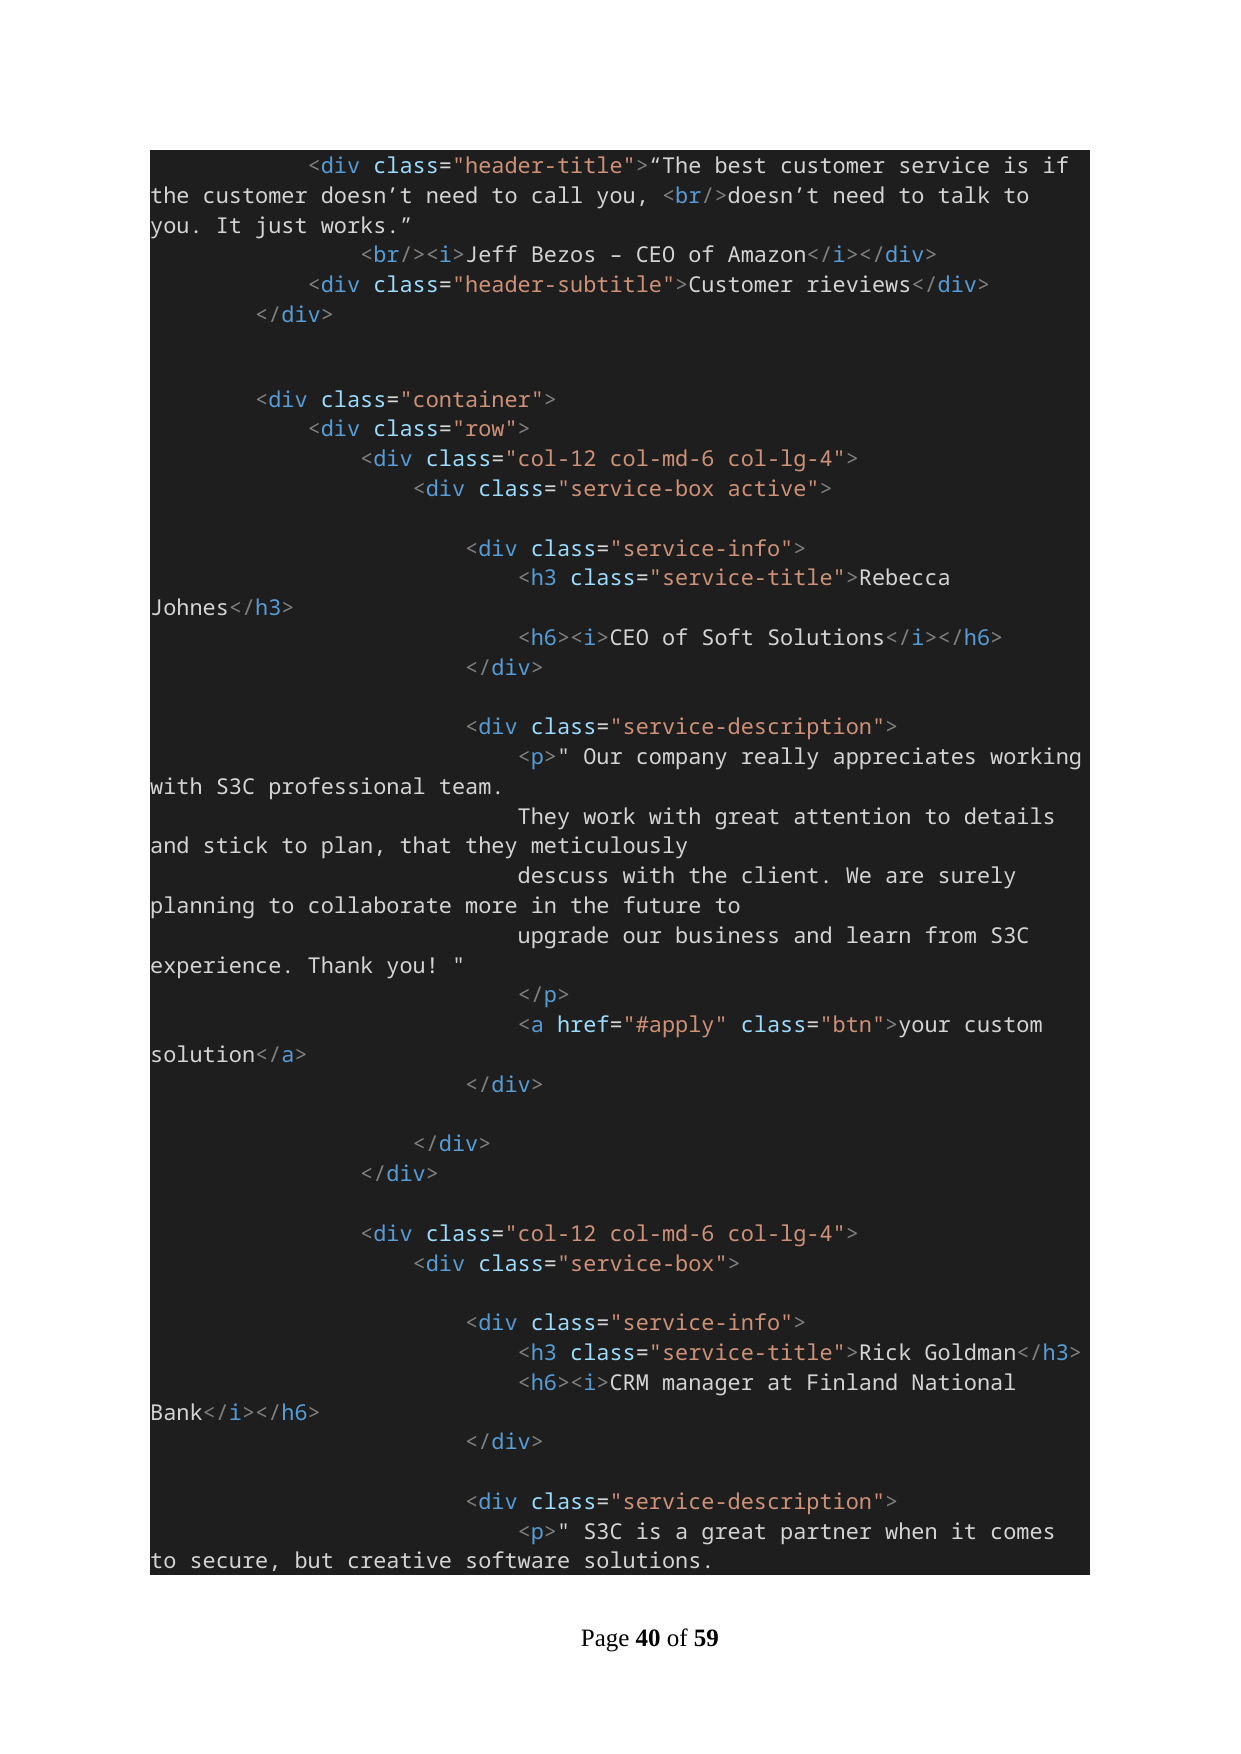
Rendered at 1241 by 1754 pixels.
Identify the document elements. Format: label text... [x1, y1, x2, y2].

text <div class="service-info"> [150, 532, 1090, 562]
text <br/><i>Jeff Bezos – CEO of Amazon</i></div> [150, 239, 1090, 269]
text <div class="col-12 col-md-6 col-lg-4"> [150, 443, 1090, 473]
text <a href="#apply" class="btn">your custom solution</a> [150, 1009, 1090, 1069]
text </div> [150, 1426, 1090, 1456]
text <div class="service-info"> [150, 1307, 1090, 1337]
text <div class="header-title">“The best customer service is if the customer doesn’t need to call you, <br/>doesn’t need to talk to you. It just works.” [150, 150, 1090, 239]
text <div class="row"> [150, 413, 1090, 443]
text <h6><i>CRM manager at Finland National Bank</i></h6> [150, 1367, 1090, 1426]
text <p>" S3C is a great partner when it comes to secure, but creative software solutions. [150, 1516, 1090, 1575]
text <div class="service-description"> [150, 711, 1090, 741]
text <div class="col-12 col-md-6 col-lg-4"> [150, 1218, 1090, 1247]
text They work with great attention to details and stick to plan, that they meticulously [150, 801, 1090, 860]
text <div class="header-subtitle">Customer rieviews</div> [150, 269, 1090, 299]
text <div class="service-box active"> [150, 473, 1090, 503]
text </div> [150, 1158, 1090, 1188]
text </div> [150, 652, 1090, 681]
text </div> [150, 299, 1090, 329]
text </div> [150, 1069, 1090, 1098]
text descuss with the client. We are surely planning to collaborate more in the future to [150, 860, 1090, 920]
text <p>" Our company really appreciates working with S3C professional team. [150, 741, 1090, 801]
text </p> [150, 979, 1090, 1009]
text <div class="service-description"> [150, 1486, 1090, 1516]
text upgrade our business and learn from S3C experience. Thank you! " [150, 920, 1090, 979]
text <h3 class="service-title">Rick Goldman</h3> [150, 1337, 1090, 1367]
text <h3 class="service-title">Rebecca Johnes</h3> [150, 562, 1090, 622]
text <div class="container"> [150, 383, 1090, 413]
text <h6><i>CEO of Soft Solutions</i></h6> [150, 622, 1090, 652]
text <div class="service-box"> [150, 1247, 1090, 1277]
text </div> [150, 1128, 1090, 1158]
